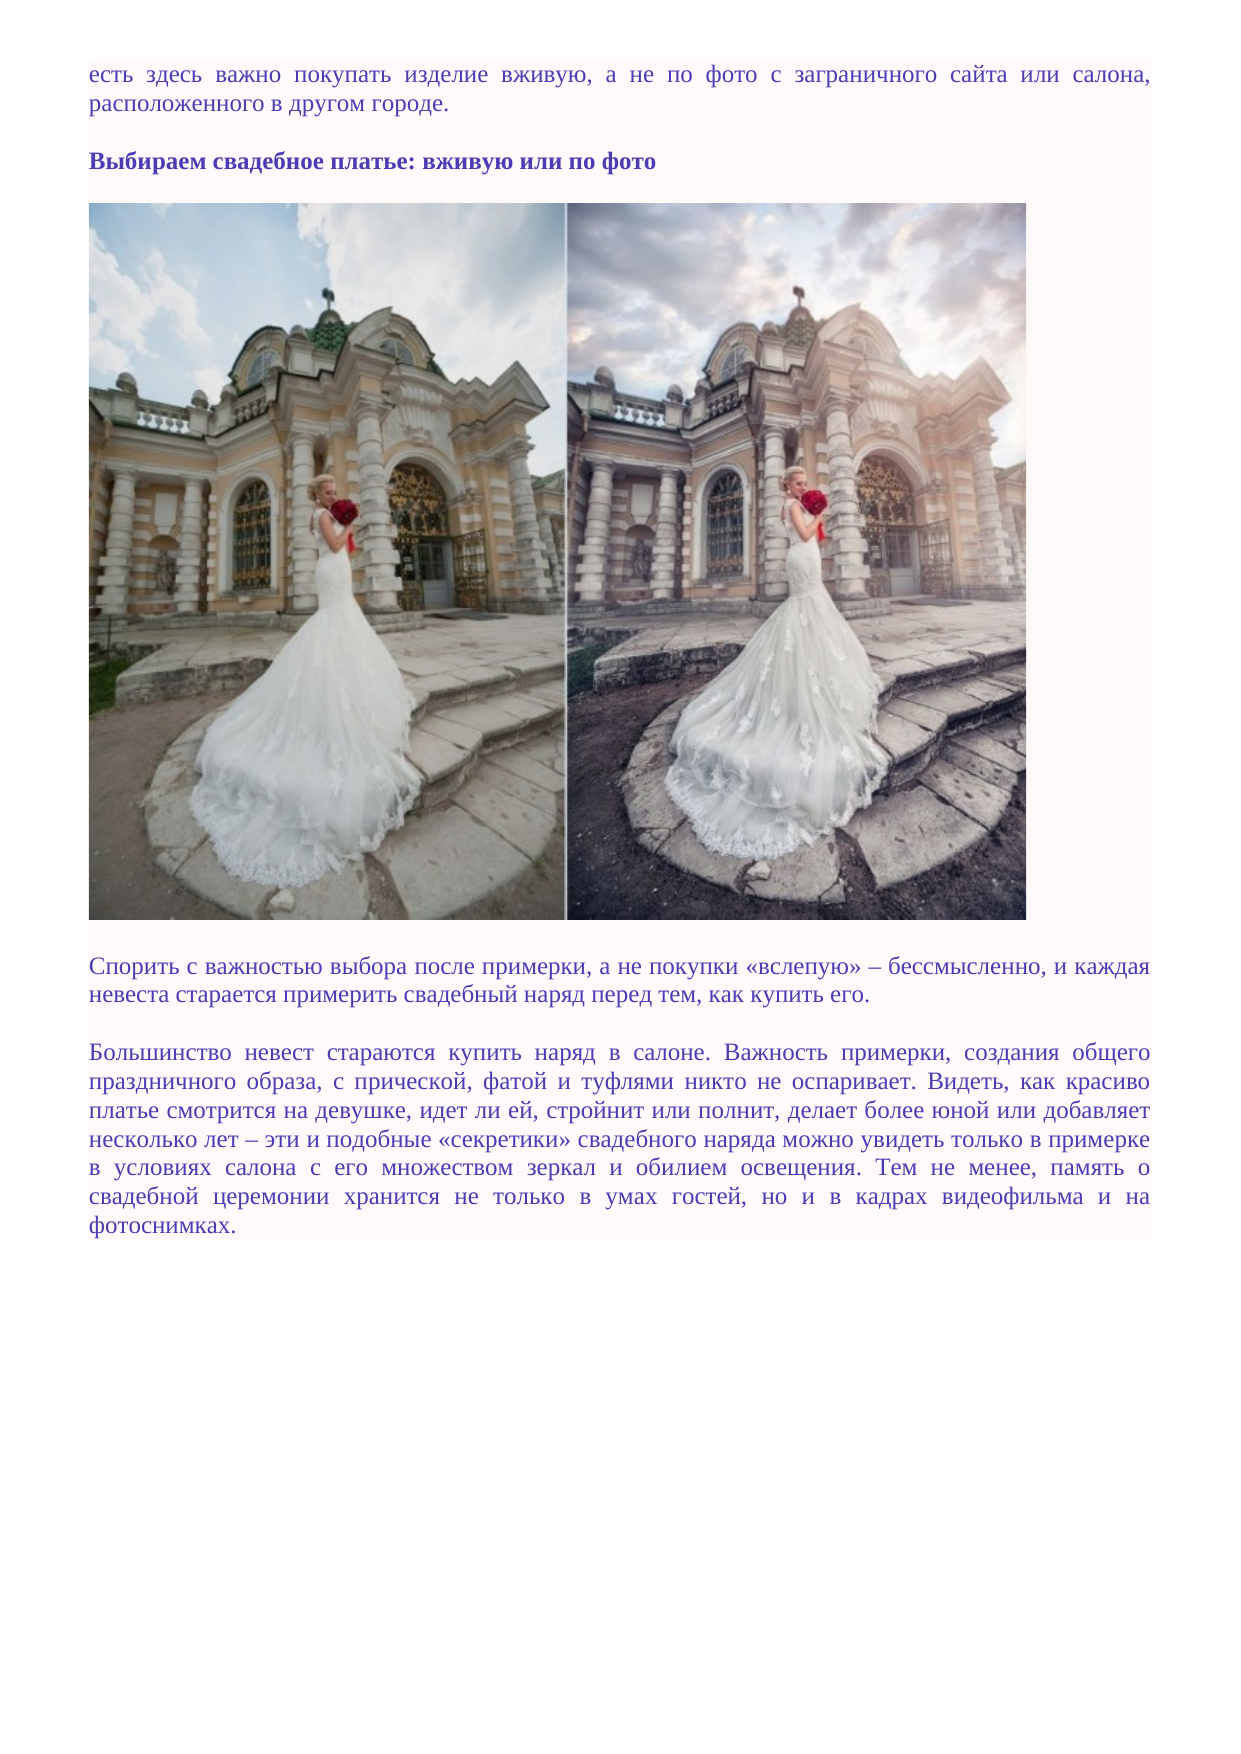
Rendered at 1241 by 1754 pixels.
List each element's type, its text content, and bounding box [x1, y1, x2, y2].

text Большинство невест стараются купить наряд в салоне. Важность примерки, создания общего праздничного образа, с прической, фатой и туфлями никто не оспаривает. Видеть, как красиво платье смотрится на девушке, идет ли ей, стройнит или полнит, делает более юной или добавляет несколько лет – эти и подобные «секретики» свадебного наряда можно увидеть только в примерке в условиях салона с его множеством зеркал и обилием освещения. Тем не менее, память о свадебной церемонии хранится не только в умах гостей, но и в кадрах видеофильма и на фотоснимках. [89, 1037, 1152, 1239]
text Спорить с важностью выбора после примерки, а не покупки «вслепую» – бессмысленно, и каждая невеста старается примерить свадебный наряд перед тем, как купить его. [89, 951, 1152, 1008]
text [89, 59, 1152, 117]
subtitle Выбираем свадебное платье: вживую или по фото [89, 146, 1152, 174]
picture [88, 203, 1027, 920]
